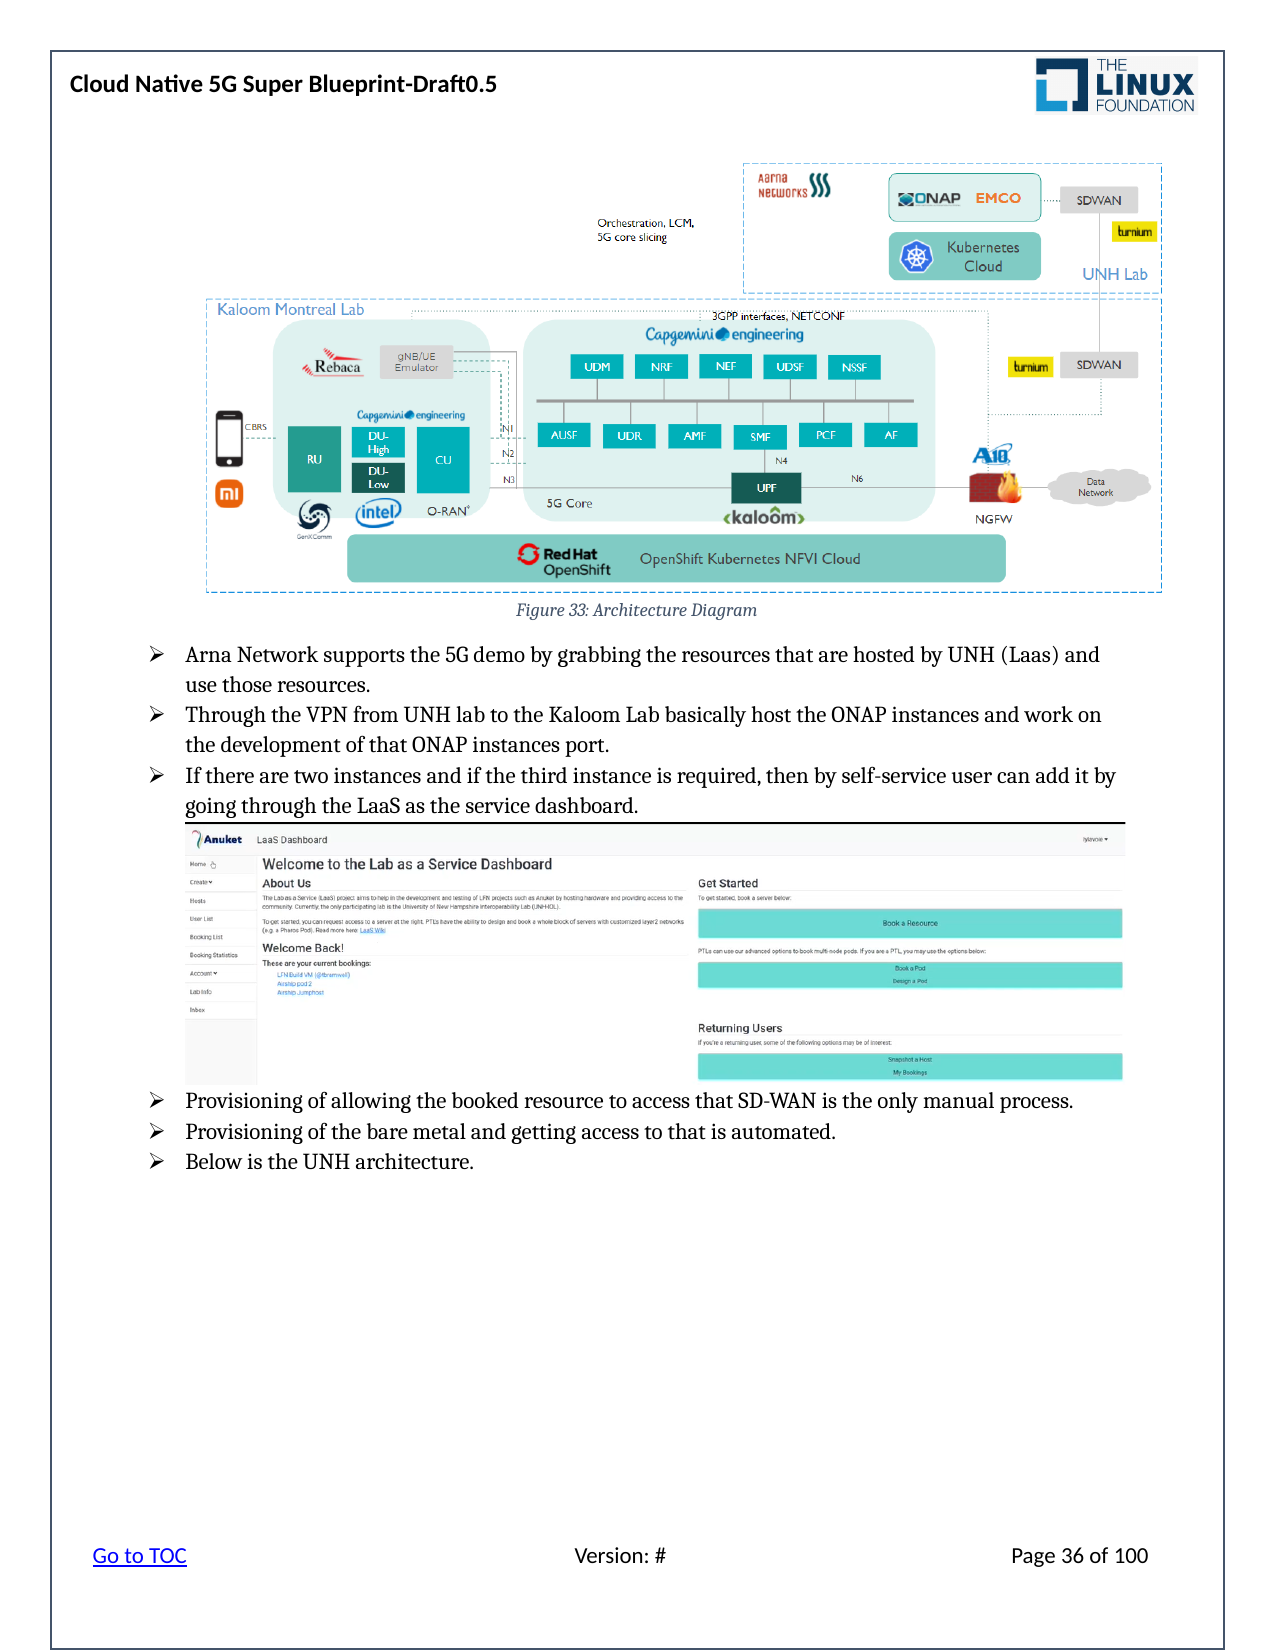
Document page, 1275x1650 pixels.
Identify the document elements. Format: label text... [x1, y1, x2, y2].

list Provisioning of allowing the booked resource to access that SD-WAN is the only manual process. [148, 1088, 1127, 1115]
list If there are two instances and if the third instance is required, then by self-service user can add it by going through the LaaS as the service dashboard. [148, 762, 1127, 819]
list Below is the UNH architecture. [148, 1149, 1127, 1175]
text Figure 33: Architecture Diagram [148, 599, 1127, 621]
list Arna Network supports the 5G demo by grabbing the resources that are hosted by UNH (Laas) and use those resources. [148, 642, 1127, 698]
picture [185, 822, 1126, 1085]
picture [1034, 56, 1199, 115]
picture [185, 162, 1165, 596]
list Through the VPN from UNH lab to the Kaloom Lab basically host the ONAP instances and work on the development of that ONAP instances port. [148, 702, 1127, 759]
list Provisioning of the bare metal and getting access to that is automated. [148, 1118, 1127, 1145]
